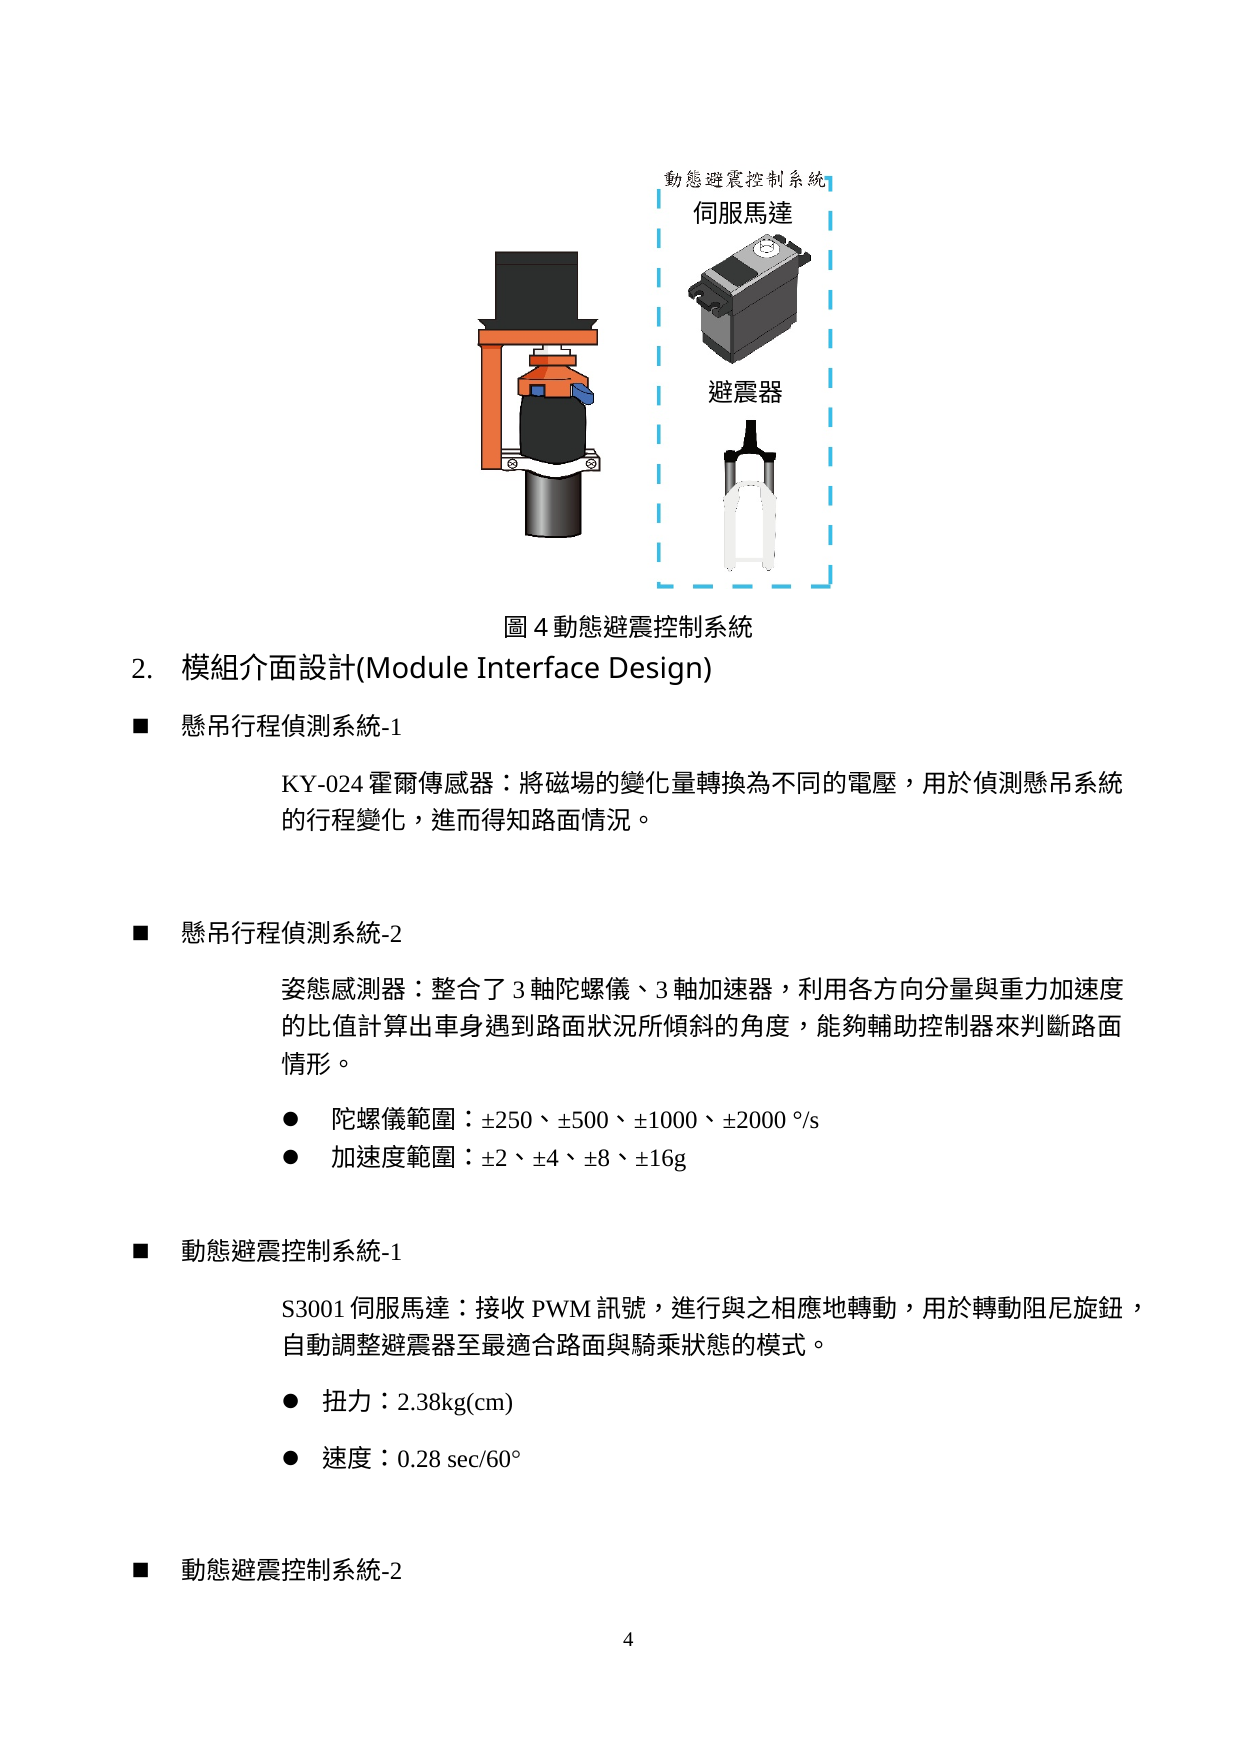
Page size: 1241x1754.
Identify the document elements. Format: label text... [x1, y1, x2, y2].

text S3001伺服馬達：接收PWM訊號，進行與之相應地轉動，用於轉動阻尼旋鈕，自動調整避震器至最適合路面與騎乘狀態的模式。 [281, 1287, 1125, 1362]
list 懸吊行程偵測系統-2 [131, 912, 1125, 949]
text 姿態感測器：整合了3軸陀螺儀、3軸加速器，利用各方向分量與重力加速度的比值計算出車身遇到路面狀況所傾斜的角度，能夠輔助控制器來判斷路面情形。 [281, 968, 1125, 1081]
list 速度：0.28 sec/60° [281, 1437, 1125, 1474]
list 懸吊行程偵測系統-1 [131, 706, 1125, 743]
list 扭力：2.38kg(cm) [281, 1381, 1125, 1418]
list 動態避震控制系統-2 [131, 1549, 1125, 1587]
text 圖 4動態避震控制系統 [131, 607, 1125, 644]
text KY-024霍爾傳感器：將磁場的變化量轉換為不同的電壓，用於偵測懸吊系統的行程變化，進而得知路面情況。 [281, 762, 1125, 837]
list 陀螺儀範圍：±250、±500、±1000、±2000 °/s [281, 1099, 1125, 1137]
list 加速度範圍：±2、±4、±8、±16g [281, 1137, 1125, 1174]
list 模組介面設計(Module Interface Design) [131, 644, 1125, 687]
list 動態避震控制系統-1 [131, 1231, 1125, 1268]
picture [473, 164, 833, 589]
